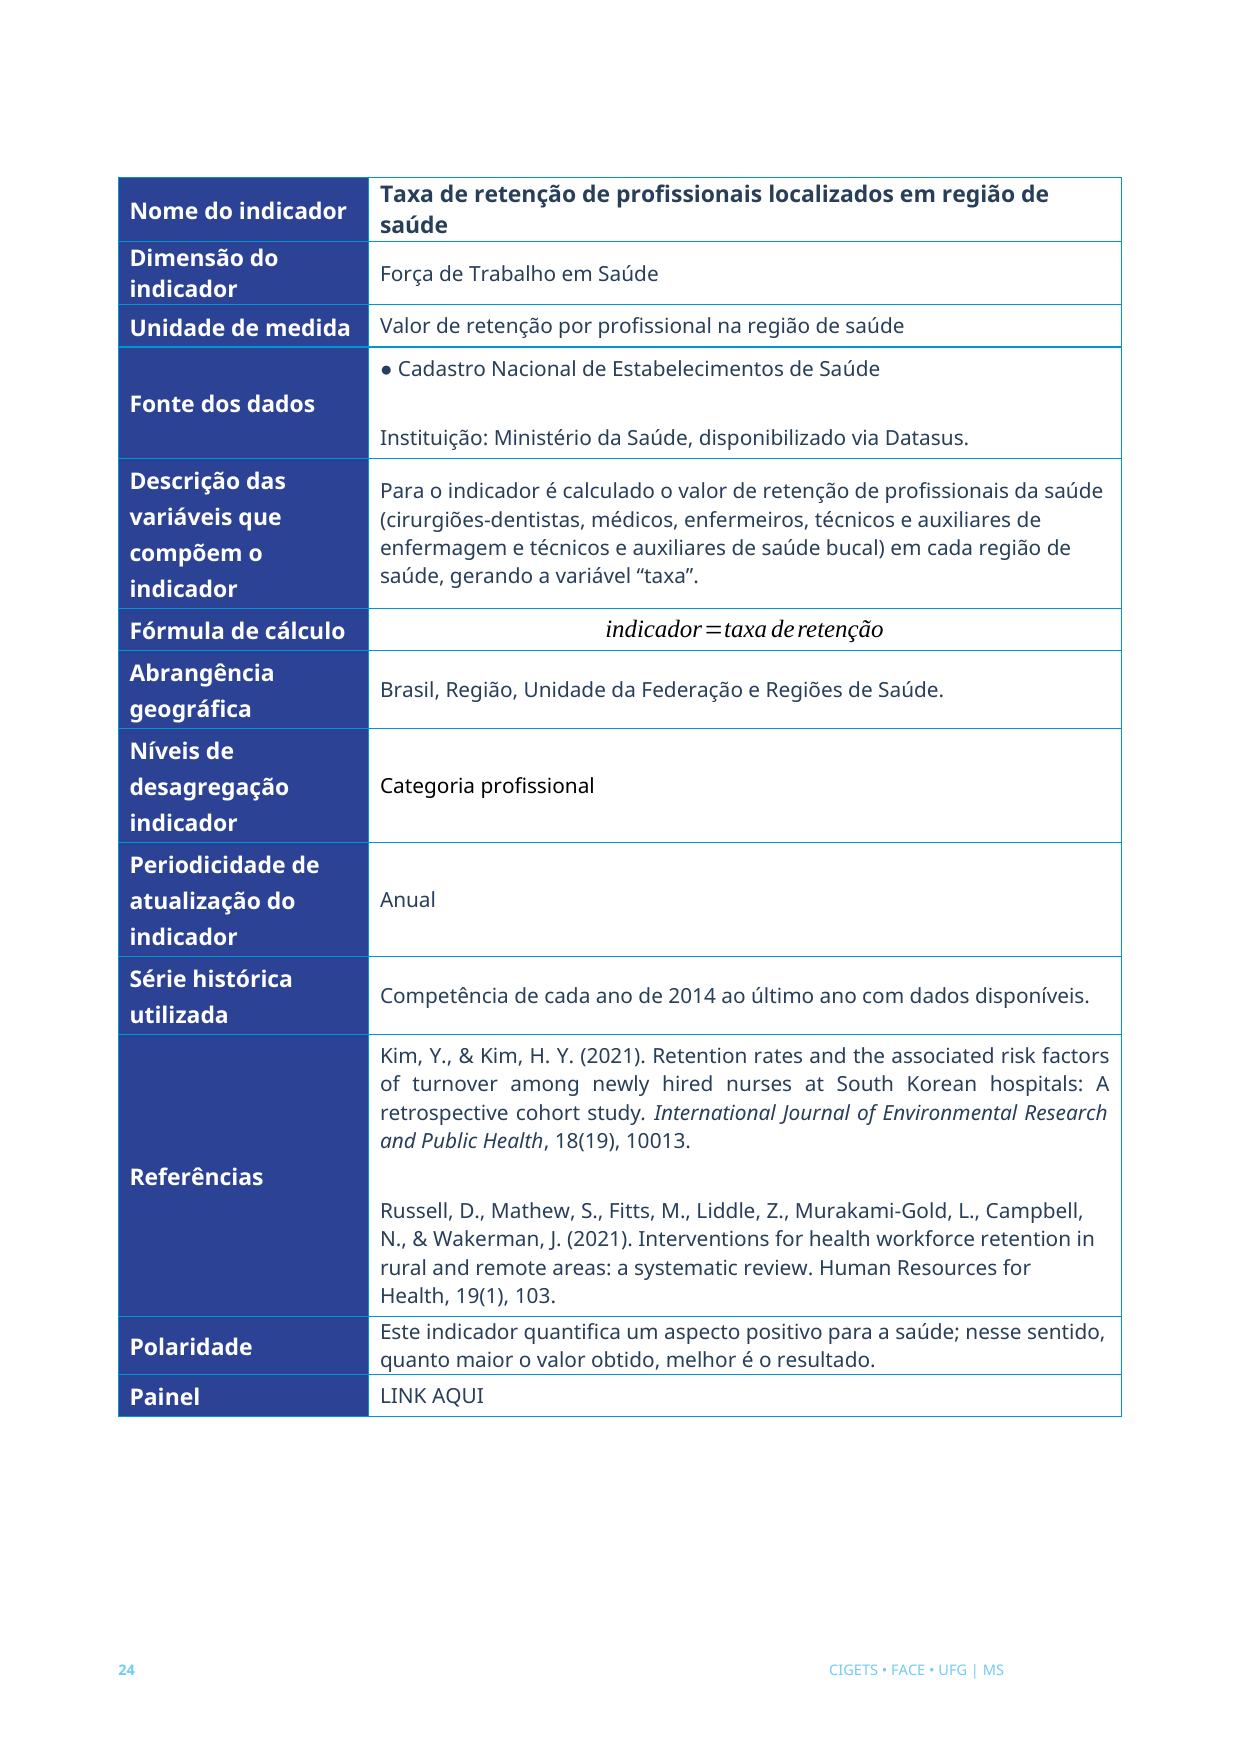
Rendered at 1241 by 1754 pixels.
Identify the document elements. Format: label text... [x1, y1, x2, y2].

table_cell Categoria profissional [369, 729, 1121, 842]
table_cell Para o indicador é calculado o valor de retenção de profissionais da saúde (cirurgiões-dentistas, médicos, enfermeiros, técnicos e auxiliares de enfermagem e técnicos e auxiliares de saúde bucal) em cada região de saúde, gerando a variável “taxa”. [369, 459, 1121, 608]
table_cell Kim, Y., & Kim, H. Y. (2021). Retention rates and the associated risk factors of turnover among newly hired nurses at South Korean hospitals: A retrospective cohort study. International Journal of Environmental Research and Public Health, 18(19), 10013. Russell, D., Mathew, S., Fitts, M., Liddle, Z., Murakami-Gold, L., Campbell, N., & Wakerman, J. (2021). Interventions for health workforce retention in rural and remote areas: a systematic review. Human Resources for Health, 19(1), 103. [369, 1035, 1121, 1316]
table_cell Referências [119, 1035, 368, 1316]
table_cell [369, 609, 1121, 650]
table_cell Abrangência geográfica [119, 651, 368, 728]
table_cell Este indicador quantifica um aspecto positivo para a saúde; nesse sentido, quanto maior o valor obtido, melhor é o resultado. [369, 1317, 1121, 1374]
table_cell ● Cadastro Nacional de Estabelecimentos de Saúde Instituição: Ministério da Saúde, disponibilizado via Datasus. [369, 348, 1121, 458]
table_cell Fórmula de cálculo [119, 609, 368, 650]
table_cell Níveis de desagregação indicador [119, 729, 368, 842]
table_header Nome do indicador [119, 178, 368, 241]
table_cell Fonte dos dados [119, 348, 368, 458]
table_cell Painel [119, 1375, 368, 1416]
table_cell Força de Trabalho em Saúde [369, 242, 1121, 304]
table_cell Valor de retenção por profissional na região de saúde [369, 305, 1121, 346]
table_cell LINK AQUI [369, 1375, 1121, 1416]
table_cell Série histórica utilizada [119, 957, 368, 1034]
table_cell Periodicidade de atualização do indicador [119, 843, 368, 956]
table_cell Brasil, Região, Unidade da Federação e Regiões de Saúde. [369, 651, 1121, 728]
table_cell Competência de cada ano de 2014 ao último ano com dados disponíveis. [369, 957, 1121, 1034]
table_cell Anual [369, 843, 1121, 956]
table_cell Dimensão do indicador [119, 242, 368, 304]
table_cell Unidade de medida [119, 305, 368, 346]
table_header Taxa de retenção de profissionais localizados em região de saúde [369, 178, 1121, 241]
table_cell Descrição das variáveis que compõem o indicador [119, 459, 368, 608]
table_cell Polaridade [119, 1317, 368, 1374]
